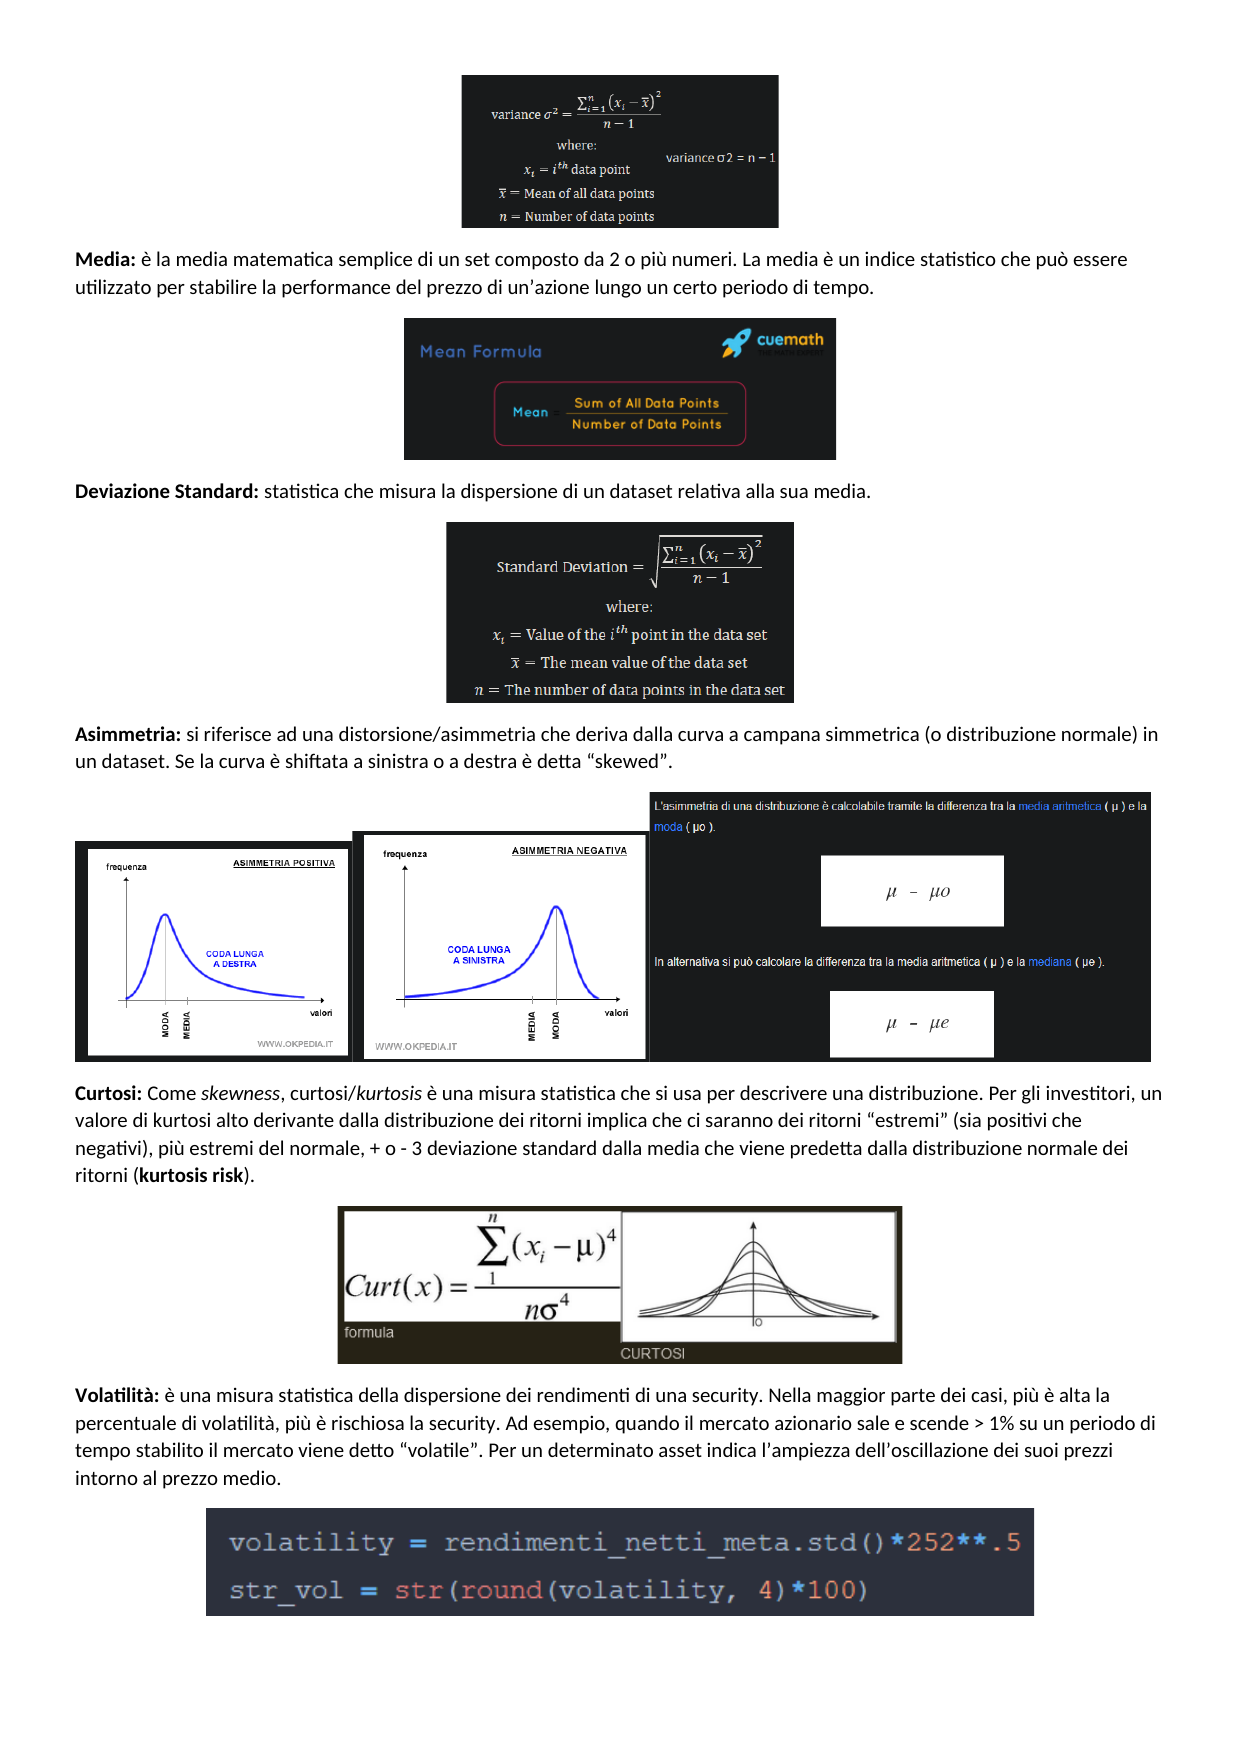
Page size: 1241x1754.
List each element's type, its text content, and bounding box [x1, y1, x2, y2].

picture [337, 1206, 903, 1364]
list Curtosi: Come skewness, curtosi/kurtosis è una misura statistica che si usa per descrivere una distribuzione. Per gli investitori, un valore di kurtosi alto derivante dalla distribuzione dei ritorni implica che ci saranno dei ritorni “estremi” (sia positivi che negativi), più estremi del normale, + o - 3 deviazione standard dalla media che viene predetta dalla distribuzione normale dei ritorni (kurtosis risk). [75, 1080, 1165, 1188]
picture [404, 318, 837, 460]
list Asimmetria: si riferisce ad una distorsione/asimmetria che deriva dalla curva a campana simmetrica (o distribuzione normale) in un dataset. Se la curva è shiftata a sinistra o a destra è detta “skewed”. [75, 721, 1165, 774]
picture [206, 1508, 1035, 1616]
list Deviazione Standard: statistica che misura la dispersione di un dataset relativa alla sua media. [75, 478, 1165, 503]
list Media: è la media matematica semplice di un set composto da 2 o più numeri. La media è un indice statistico che può essere utilizzato per stabilire la performance del prezzo di un’azione lungo un certo periodo di tempo. [75, 247, 1165, 299]
picture [461, 75, 779, 228]
list Volatilità: è una misura statistica della dispersione dei rendimenti di una security. Nella maggior parte dei casi, più è alta la percentuale di volatilità, più è rischiosa la security. Ad esempio, quando il mercato azionario sale e scende > 1% su un periodo di tempo stabilito il mercato viene detto “volatile”. Per un determinato asset indica l’ampiezza dell’oscillazione dei suoi prezzi intorno al prezzo medio. [75, 1383, 1165, 1490]
picture [75, 792, 1151, 1062]
picture [446, 522, 794, 703]
